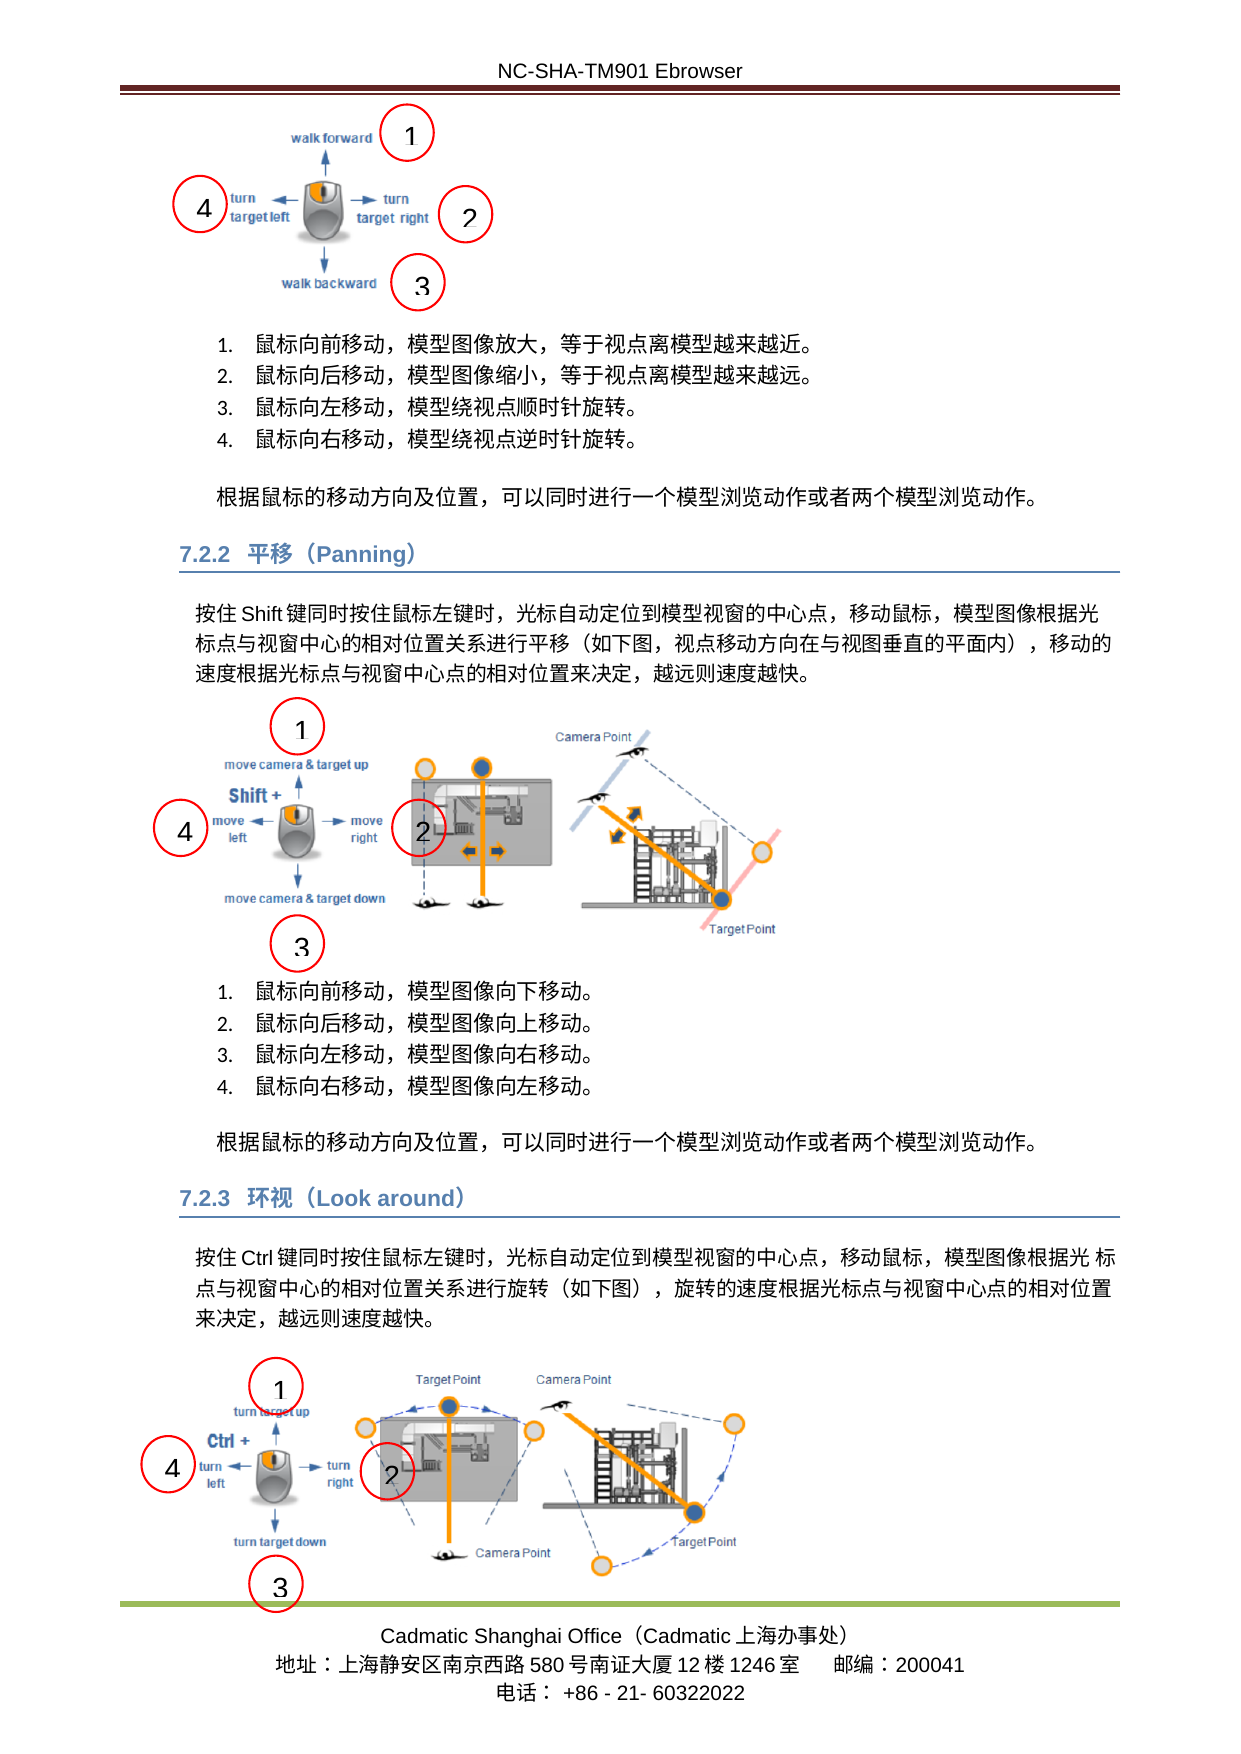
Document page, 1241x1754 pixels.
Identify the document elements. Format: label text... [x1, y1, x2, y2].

picture [216, 184, 225, 224]
picture [393, 256, 433, 303]
picture [194, 711, 797, 951]
list 鼠标向右移动，模型图像向左移动。 [217, 1069, 1120, 1101]
list 根据鼠标的移动方向及位置，可以同时进行一个模型浏览动作或者两个模型浏览动作。 [217, 1125, 1120, 1156]
list 鼠标向前移动，模型图像放大，等于视点离模型越来越近。 [217, 327, 1120, 358]
subtitle 环视（Look around） [179, 1180, 1120, 1216]
text 按住Ctrl键同时按住鼠标左键时，光标自动定位到模型视窗的中心点，移动鼠标，模型图像根据光 标 点与视窗中心的相对位置关系进行旋转（如下图），旋转的速度根据光标点与视窗中心点的相对位置 来决定，越远则速度越快。 [120, 1242, 1120, 1332]
picture [272, 917, 322, 951]
picture [179, 1356, 766, 1590]
picture [272, 711, 322, 753]
picture [382, 118, 432, 159]
picture [179, 1441, 193, 1488]
subtitle 平移（Panning） [179, 536, 1120, 571]
picture [251, 1557, 301, 1590]
list 鼠标向左移动，模型图像向右移动。 [217, 1037, 1120, 1069]
picture [251, 1360, 301, 1413]
list 鼠标向前移动，模型图像向下移动。 [217, 974, 1120, 1006]
picture [194, 806, 206, 850]
list 鼠标向右移动，模型绕视点逆时针旋转。 [217, 422, 1120, 453]
list 鼠标向左移动，模型绕视点顺时针旋转。 [217, 390, 1120, 422]
picture [216, 118, 433, 303]
text 按住Shift键同时按住鼠标左键时，光标自动定位到模型视窗的中心点，移动鼠标，模型图像根据光 标点与视窗中心的相对位置关系进行平移（如下图，视点移动方向在与视图垂直的平面内），移动的 速度根据光标点与视窗中心点的相对位置来决定，越远则速度越快。 [120, 597, 1120, 688]
list 鼠标向后移动，模型图像缩小，等于视点离模型越来越远。 [217, 358, 1120, 390]
list 鼠标向后移动，模型图像向上移动。 [217, 1006, 1120, 1037]
list 根据鼠标的移动方向及位置，可以同时进行一个模型浏览动作或者两个模型浏览动作。 [217, 480, 1120, 512]
